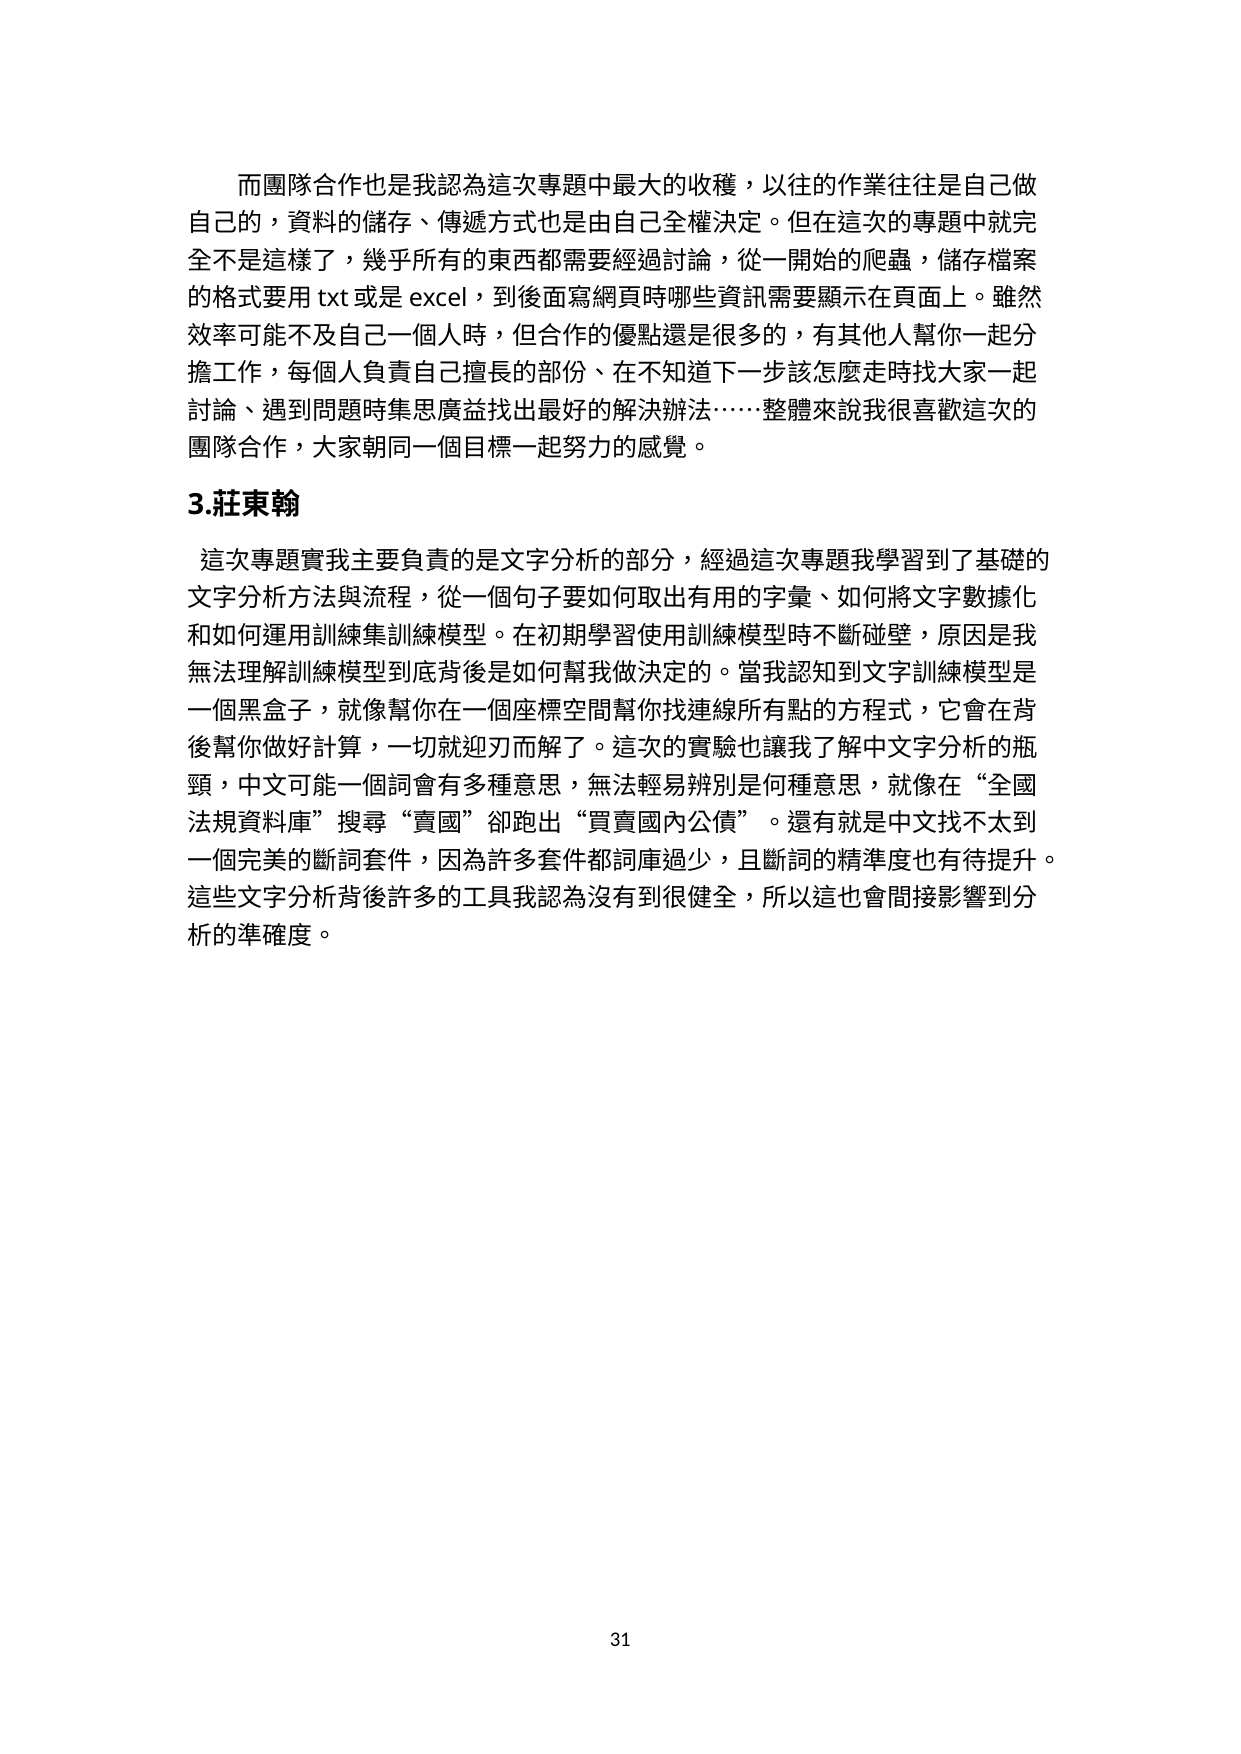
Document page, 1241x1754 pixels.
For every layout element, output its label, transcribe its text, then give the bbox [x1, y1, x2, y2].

text 而團隊合作也是我認為這次專題中最大的收穫，以往的作業往往是自己做自己的，資料的儲存、傳遞方式也是由自己全權決定。但在這次的專題中就完全不是這樣了，幾乎所有的東西都需要經過討論，從一開始的爬蟲，儲存檔案的格式要用txt或是excel，到後面寫網頁時哪些資訊需要顯示在頁面上。雖然效率可能不及自己一個人時，但合作的優點還是很多的，有其他人幫你一起分擔工作，每個人負責自己擅長的部份、在不知道下一步該怎麼走時找大家一起討論、遇到問題時集思廣益找出最好的解決辦法……整體來說我很喜歡這次的團隊合作，大家朝同一個目標一起努力的感覺。 [187, 164, 1053, 464]
text 3.莊東翰 [187, 464, 1053, 539]
text 這次專題實我主要負責的是文字分析的部分，經過這次專題我學習到了基礎的文字分析方法與流程，從一個句子要如何取出有用的字彙、如何將文字數據化和如何運用訓練集訓練模型。在初期學習使用訓練模型時不斷碰壁，原因是我無法理解訓練模型到底背後是如何幫我做決定的。當我認知到文字訓練模型是一個黑盒子，就像幫你在一個座標空間幫你找連線所有點的方程式，它會在背後幫你做好計算，一切就迎刃而解了。這次的實驗也讓我了解中文字分析的瓶頸，中文可能一個詞會有多種意思，無法輕易辨別是何種意思，就像在“全國法規資料庫”搜尋“賣國”卻跑出“買賣國內公債”。還有就是中文找不太到一個完美的斷詞套件，因為許多套件都詞庫過少，且斷詞的精準度也有待提升。這些文字分析背後許多的工具我認為沒有到很健全，所以這也會間接影響到分析的準確度。 [187, 539, 1053, 952]
